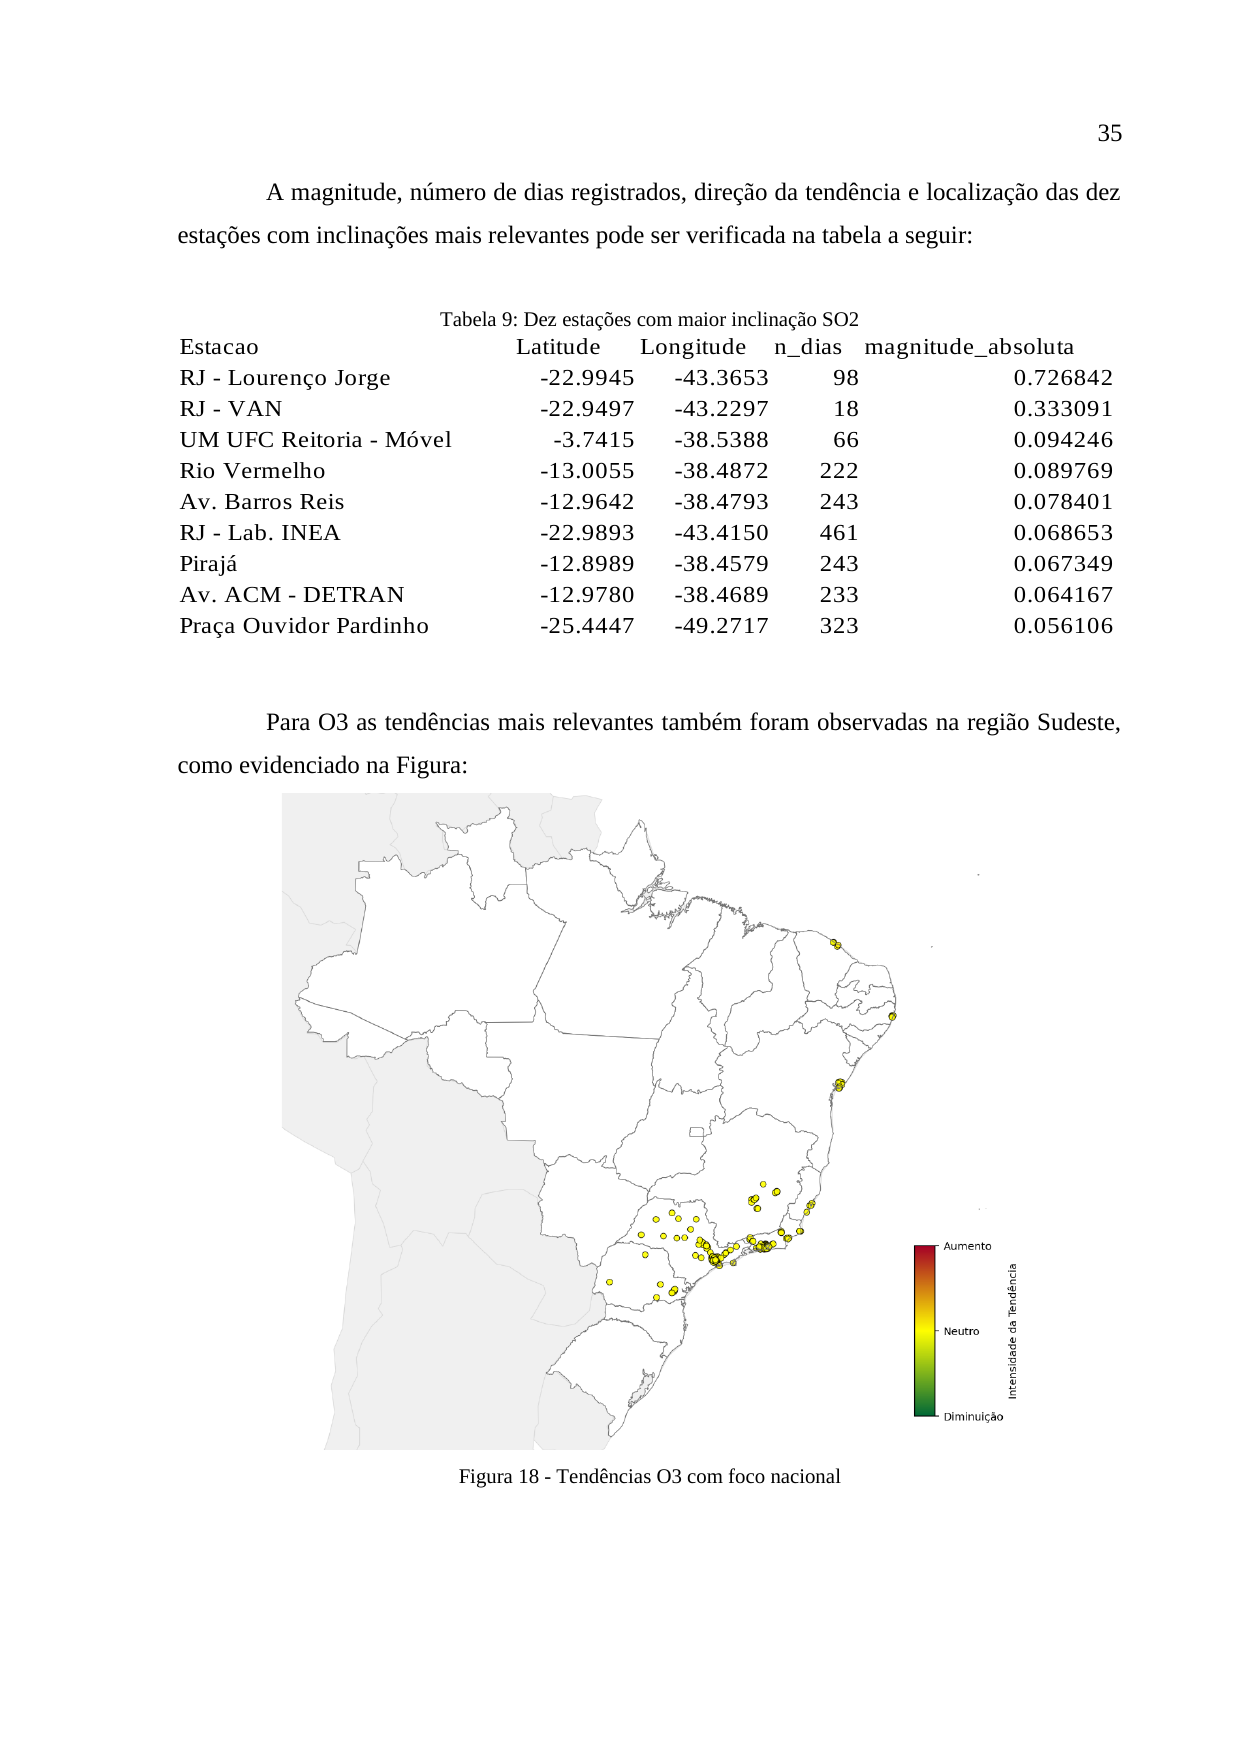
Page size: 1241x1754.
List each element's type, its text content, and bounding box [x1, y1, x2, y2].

picture [281, 793, 1018, 1450]
text A magnitude, número de dias registrados, direção da tendência e localização das dez estações com inclinações mais relevantes pode ser verificada na tabela a seguir: [177, 177, 1122, 249]
text Para O3 as tendências mais relevantes também foram observadas na região Sudeste, como evidenciado na Figura: [177, 707, 1122, 779]
